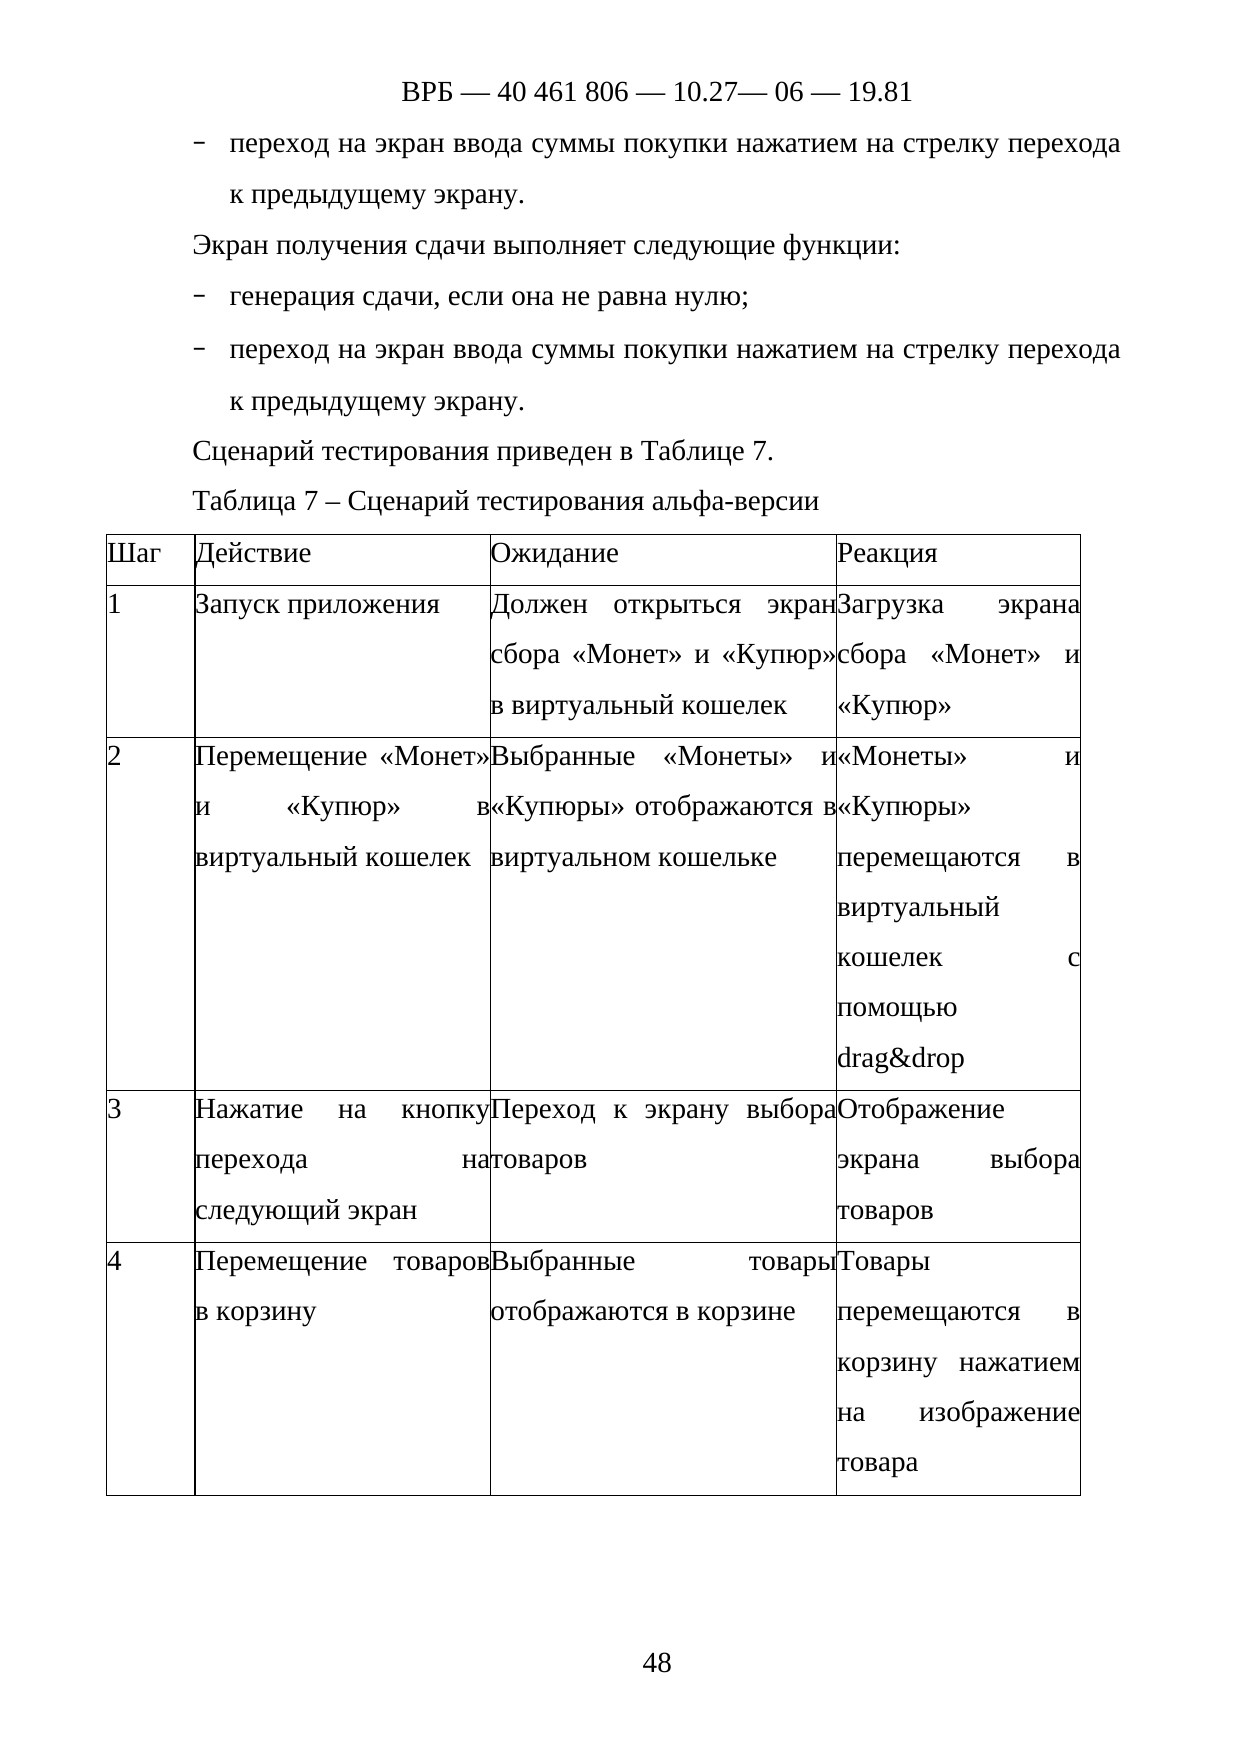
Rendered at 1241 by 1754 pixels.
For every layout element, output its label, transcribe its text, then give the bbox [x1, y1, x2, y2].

table_cell 3 [107, 1091, 194, 1242]
table_cell 1 [107, 586, 194, 737]
list генерация сдачи, если она не равна нулю; [192, 277, 1122, 313]
text Сценарий тестирования приведен в Таблице 7. [118, 433, 1122, 467]
table_cell «Монеты» и «Купюры» перемещаются в виртуальный кошелек с помощью drag&drop [837, 738, 1080, 1090]
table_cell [196, 1091, 490, 1242]
table_cell Перемещение «Монет» и «Купюр» в виртуальный кошелек [196, 738, 490, 1090]
table_header Реакция [837, 535, 1080, 585]
table_cell 4 [107, 1243, 194, 1494]
table_header Шаг [107, 535, 194, 585]
table_cell Перемещение товаров в корзину [196, 1243, 490, 1494]
table_cell Должен открыться экран сбора «Монет» и «Купюр» в виртуальный кошелек [491, 586, 836, 737]
table_cell Выбранные «Монеты» и «Купюры» отображаются в виртуальном кошельке [491, 738, 836, 1090]
table_cell 2 [107, 738, 194, 1090]
table_cell Переход к экрану выбора товаров [491, 1091, 836, 1242]
list переход на экран ввода суммы покупки нажатием на стрелку перехода к предыдущему экрану. [192, 124, 1122, 210]
table_cell Товары перемещаются в корзину нажатием на изображение товара [837, 1243, 1080, 1494]
list переход на экран ввода суммы покупки нажатием на стрелку перехода к предыдущему экрану. [192, 331, 1122, 416]
text Экран получения сдачи выполняет следующие функции: [118, 227, 1122, 260]
table_cell Загрузка экрана сбора «Монет» и «Купюр» [837, 586, 1080, 737]
table_cell Выбранные товары отображаются в корзине [491, 1243, 836, 1494]
table_cell Отображение экрана выбора товаров [837, 1091, 1080, 1242]
table_header Ожидание [491, 535, 836, 585]
table_cell Запуск приложения [196, 586, 490, 737]
text Таблица 7 – Сценарий тестирования альфа-версии [118, 483, 1122, 517]
table_header Действие [196, 535, 490, 585]
